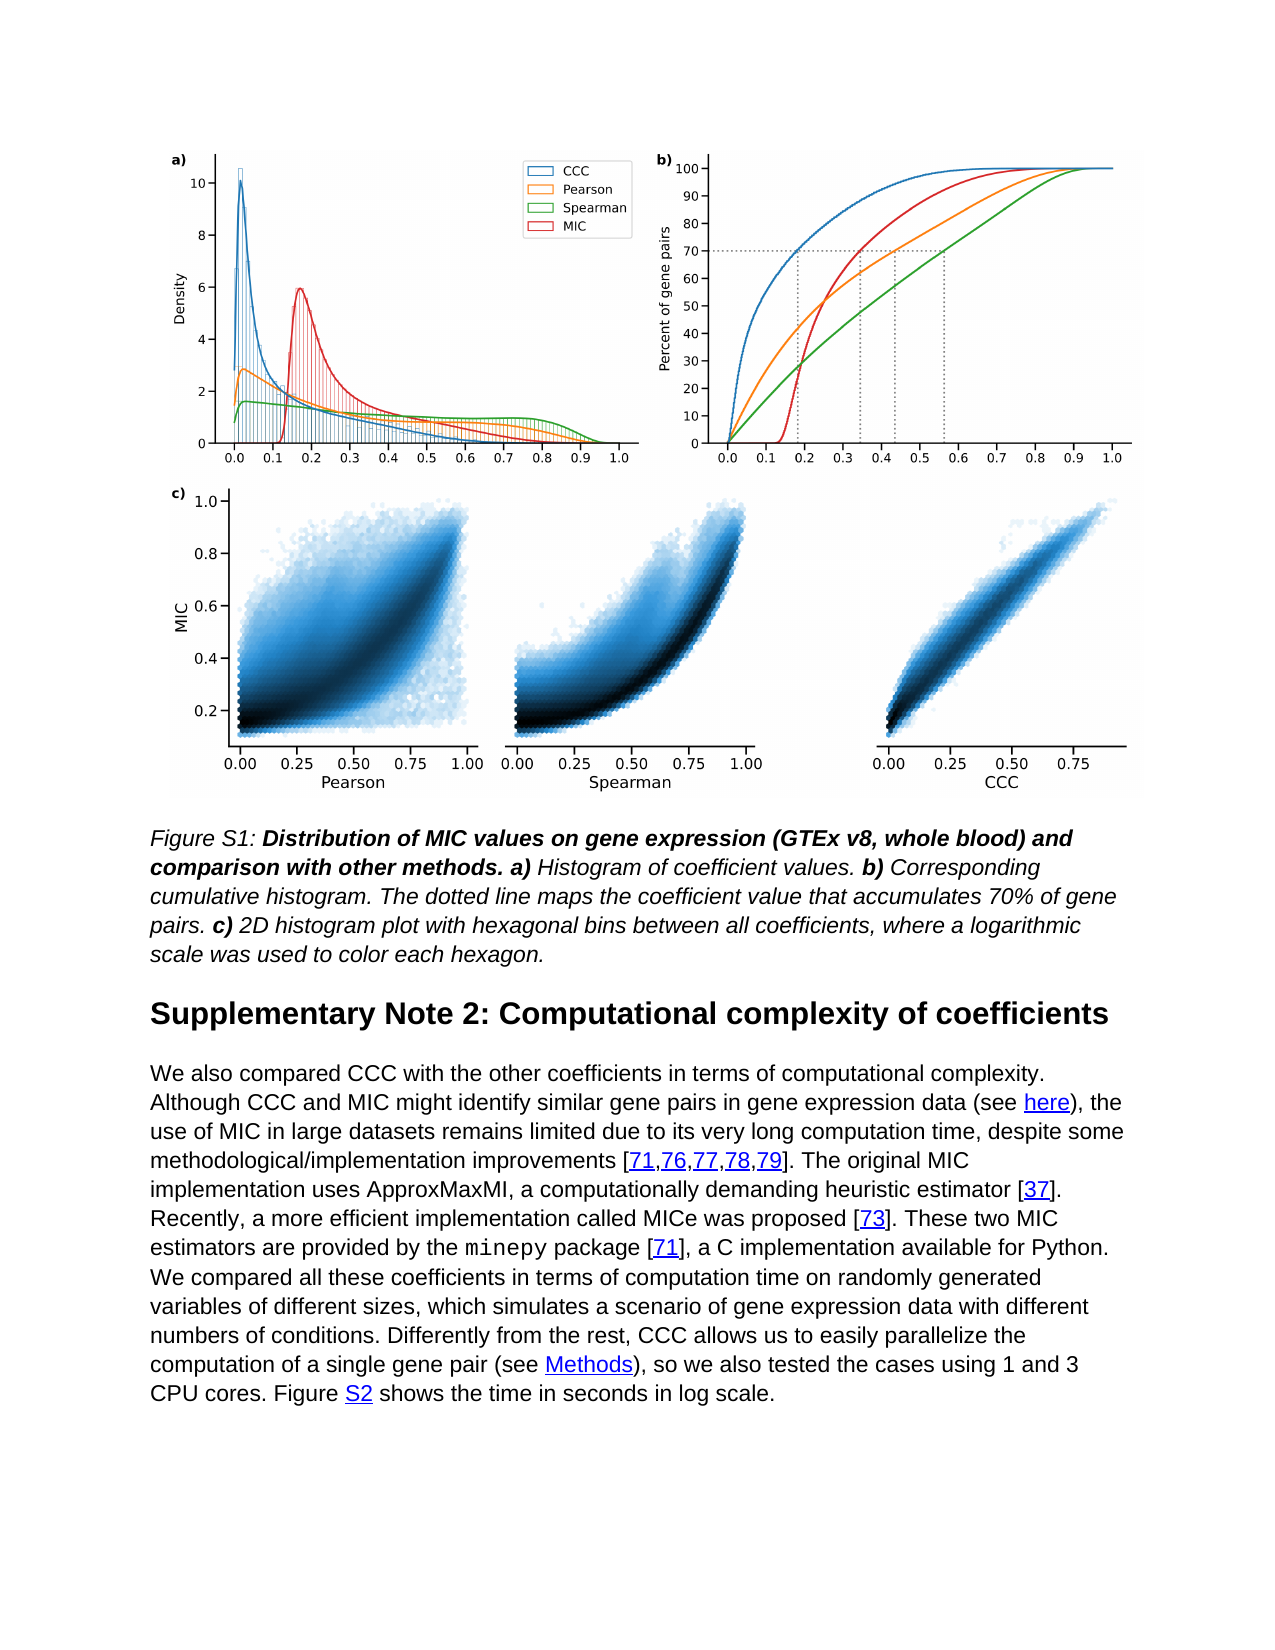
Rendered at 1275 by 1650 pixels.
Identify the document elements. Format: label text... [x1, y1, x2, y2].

subtitle Supplementary Note 2: Computational complexity of coefficients [150, 995, 1125, 1031]
text Figure S1: Distribution of MIC values on gene expression (GTEx v8, whole blood) and comparison with other methods. a) Histogram of coefficient values. b) Corresponding cumulative histogram. The dotted line maps the coefficient value that accumulates 70% of gene pairs. c) 2D histogram plot with hexagonal bins between all coefficients, where a logarithmic scale was used to color each hexagon. [150, 825, 1125, 968]
picture [168, 150, 1144, 798]
text We also compared CCC with the other coefficients in terms of computational complexity. Although CCC and MIC might identify similar gene pairs in gene expression data (see here), the use of MIC in large datasets remains limited due to its very long computation time, despite some methodological/implementation improvements [71,76,77,78,79]. The original MIC implementation uses ApproxMaxMI, a computationally demanding heuristic estimator [37]. Recently, a more efficient implementation called MICe was proposed [73]. These two MIC estimators are provided by the minepy package [71], a C implementation available for Python. We compared all these coefficients in terms of computation time on randomly generated variables of different sizes, which simulates a scenario of gene expression data with different numbers of conditions. Differently from the rest, CCC allows us to easily parallelize the computation of a single gene pair (see Methods), so we also tested the cases using 1 and 3 CPU cores. Figure S2 shows the time in seconds in log scale. [150, 1060, 1125, 1407]
